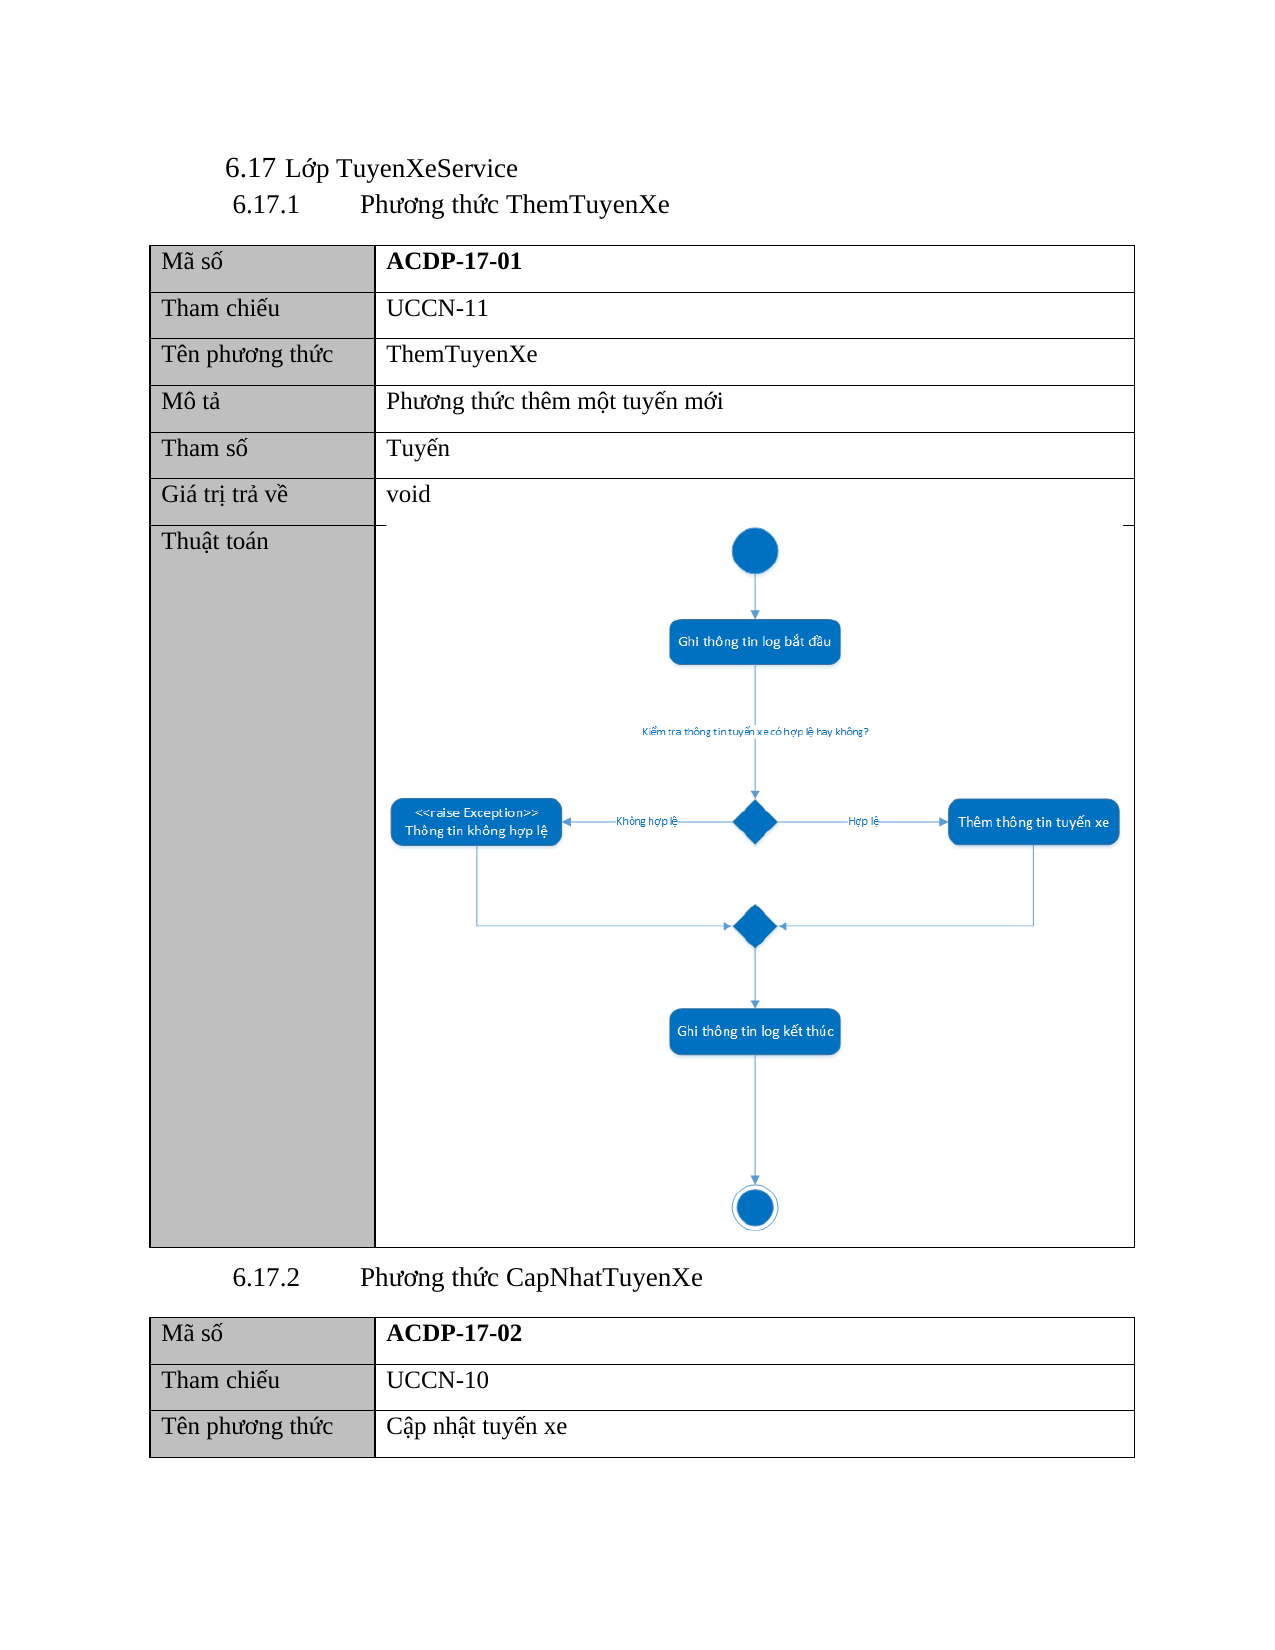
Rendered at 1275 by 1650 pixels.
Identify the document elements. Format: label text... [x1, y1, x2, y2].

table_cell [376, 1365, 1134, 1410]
text Lớp TuyenXeService [225, 150, 1125, 183]
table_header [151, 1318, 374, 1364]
list Phương thức ThemTuyenXe [300, 188, 1125, 220]
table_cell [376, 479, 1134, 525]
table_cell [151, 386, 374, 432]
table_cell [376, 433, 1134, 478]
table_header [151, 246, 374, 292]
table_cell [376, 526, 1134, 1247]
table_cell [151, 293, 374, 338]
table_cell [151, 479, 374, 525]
list Phương thức CapNhatTuyenXe [300, 1261, 1125, 1292]
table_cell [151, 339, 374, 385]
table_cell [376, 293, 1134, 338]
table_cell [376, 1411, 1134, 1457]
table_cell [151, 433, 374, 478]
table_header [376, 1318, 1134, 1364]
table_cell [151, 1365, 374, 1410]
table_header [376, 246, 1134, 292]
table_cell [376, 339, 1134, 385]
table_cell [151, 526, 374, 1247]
picture [386, 525, 1124, 1231]
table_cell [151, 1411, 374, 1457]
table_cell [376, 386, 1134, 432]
